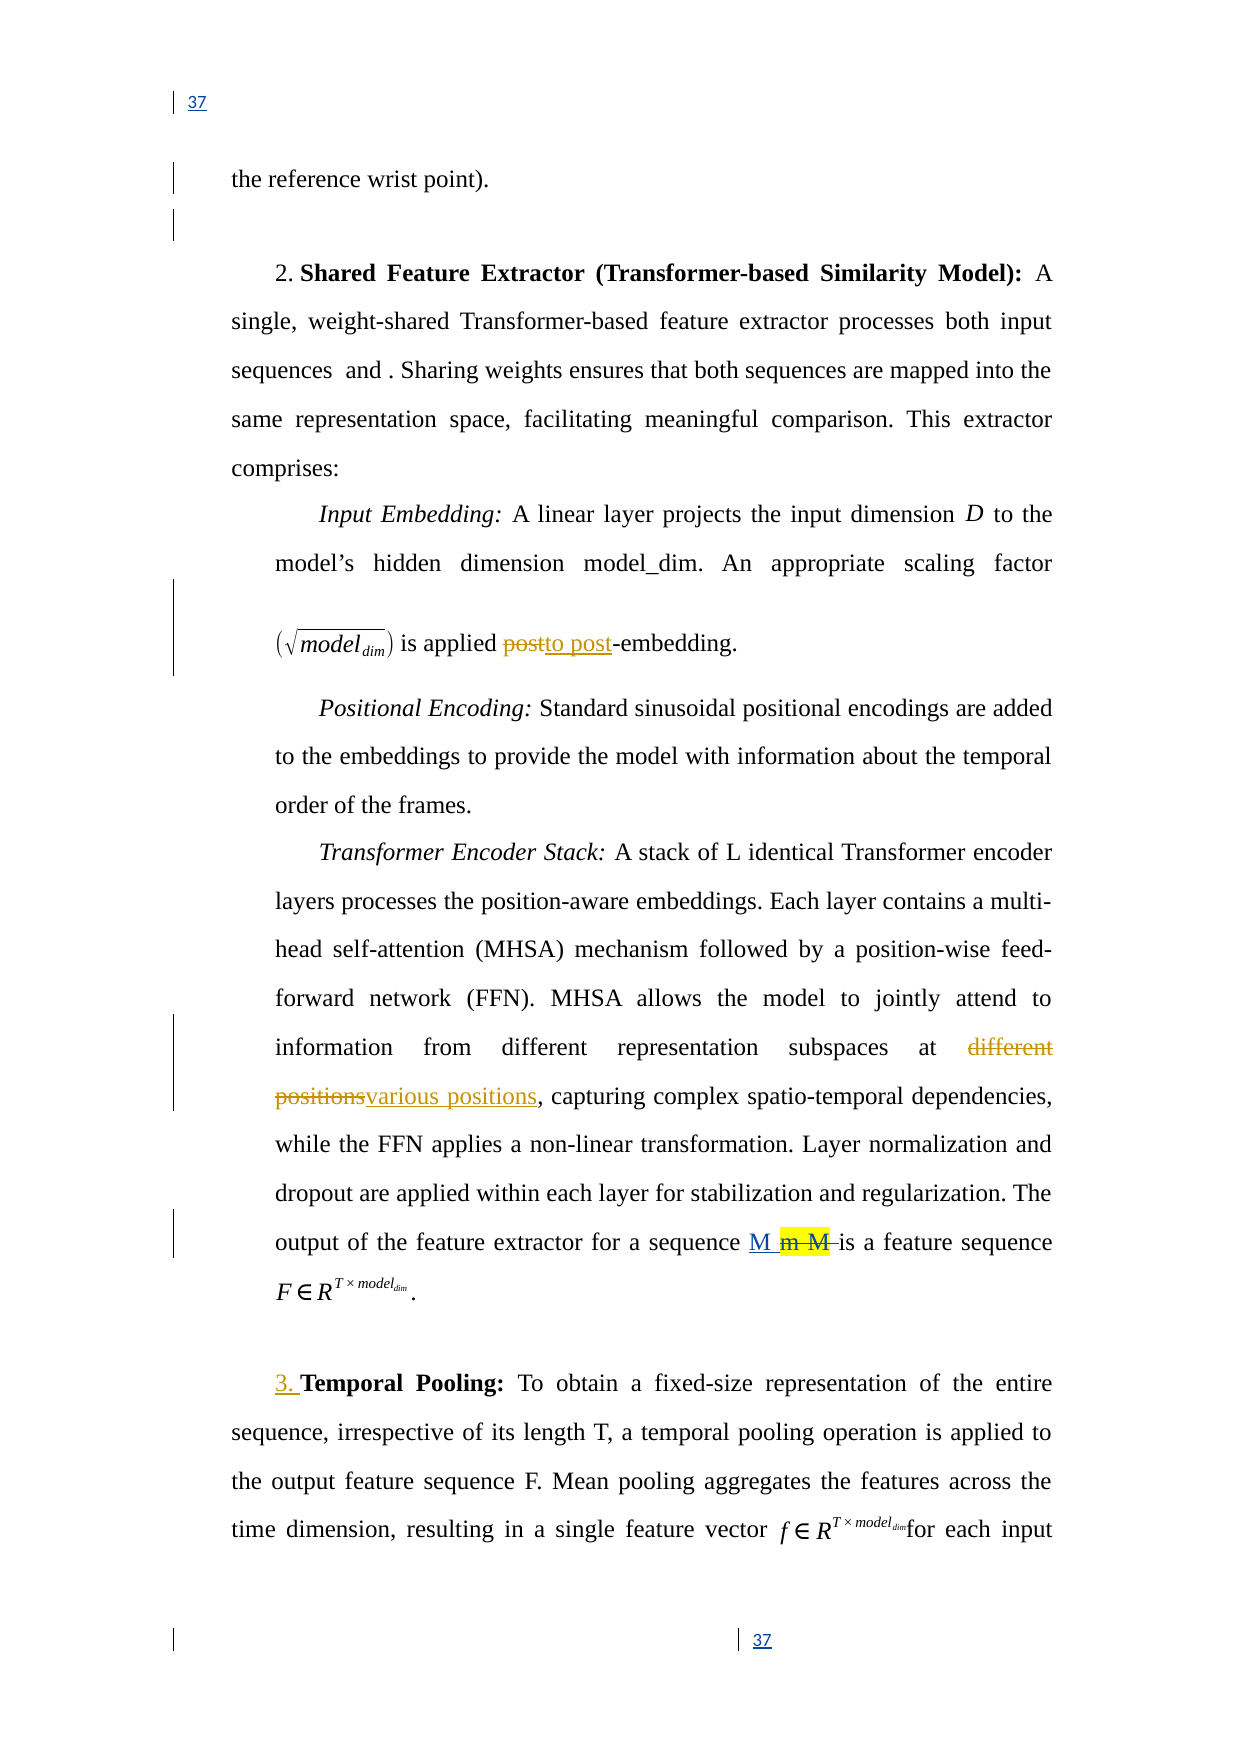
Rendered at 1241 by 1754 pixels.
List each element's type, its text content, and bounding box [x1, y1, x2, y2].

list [231, 162, 1053, 194]
text Positional Encoding: Standard sinusoidal positional encodings are added to the embeddings to provide the model with information about the temporal order of the frames. [275, 691, 1053, 821]
text Input Embedding: A linear layer projects the input dimension to the model’s hidden dimension model_dim. An appropriate scaling factor is applied -embedding. [275, 498, 1053, 676]
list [231, 1367, 1053, 1545]
text Transformer Encoder Stack: A stack of L identical Transformer encoder layers processes the position-aware embeddings. Each layer contains a multi-head self-attention (MHSA) mechanism followed by a position-wise feed-forward network (FFN). MHSA allows the model to jointly attend to information from different representation subspaces at , capturing complex spatio-temporal dependencies, while the FFN applies a non-linear transformation. Layer normalization and dropout are applied within each layer for stabilization and regularization. The output of the feature extractor for a sequence is a feature sequence [275, 835, 1053, 1306]
list Shared Feature Extractor (Transformer-based Similarity Model): A single, weight-shared Transformer-based feature extractor processes both input sequences and . Sharing weights ensures that both sequences are mapped into the same representation space, facilitating meaningful comparison. This extractor comprises: [231, 256, 1053, 483]
